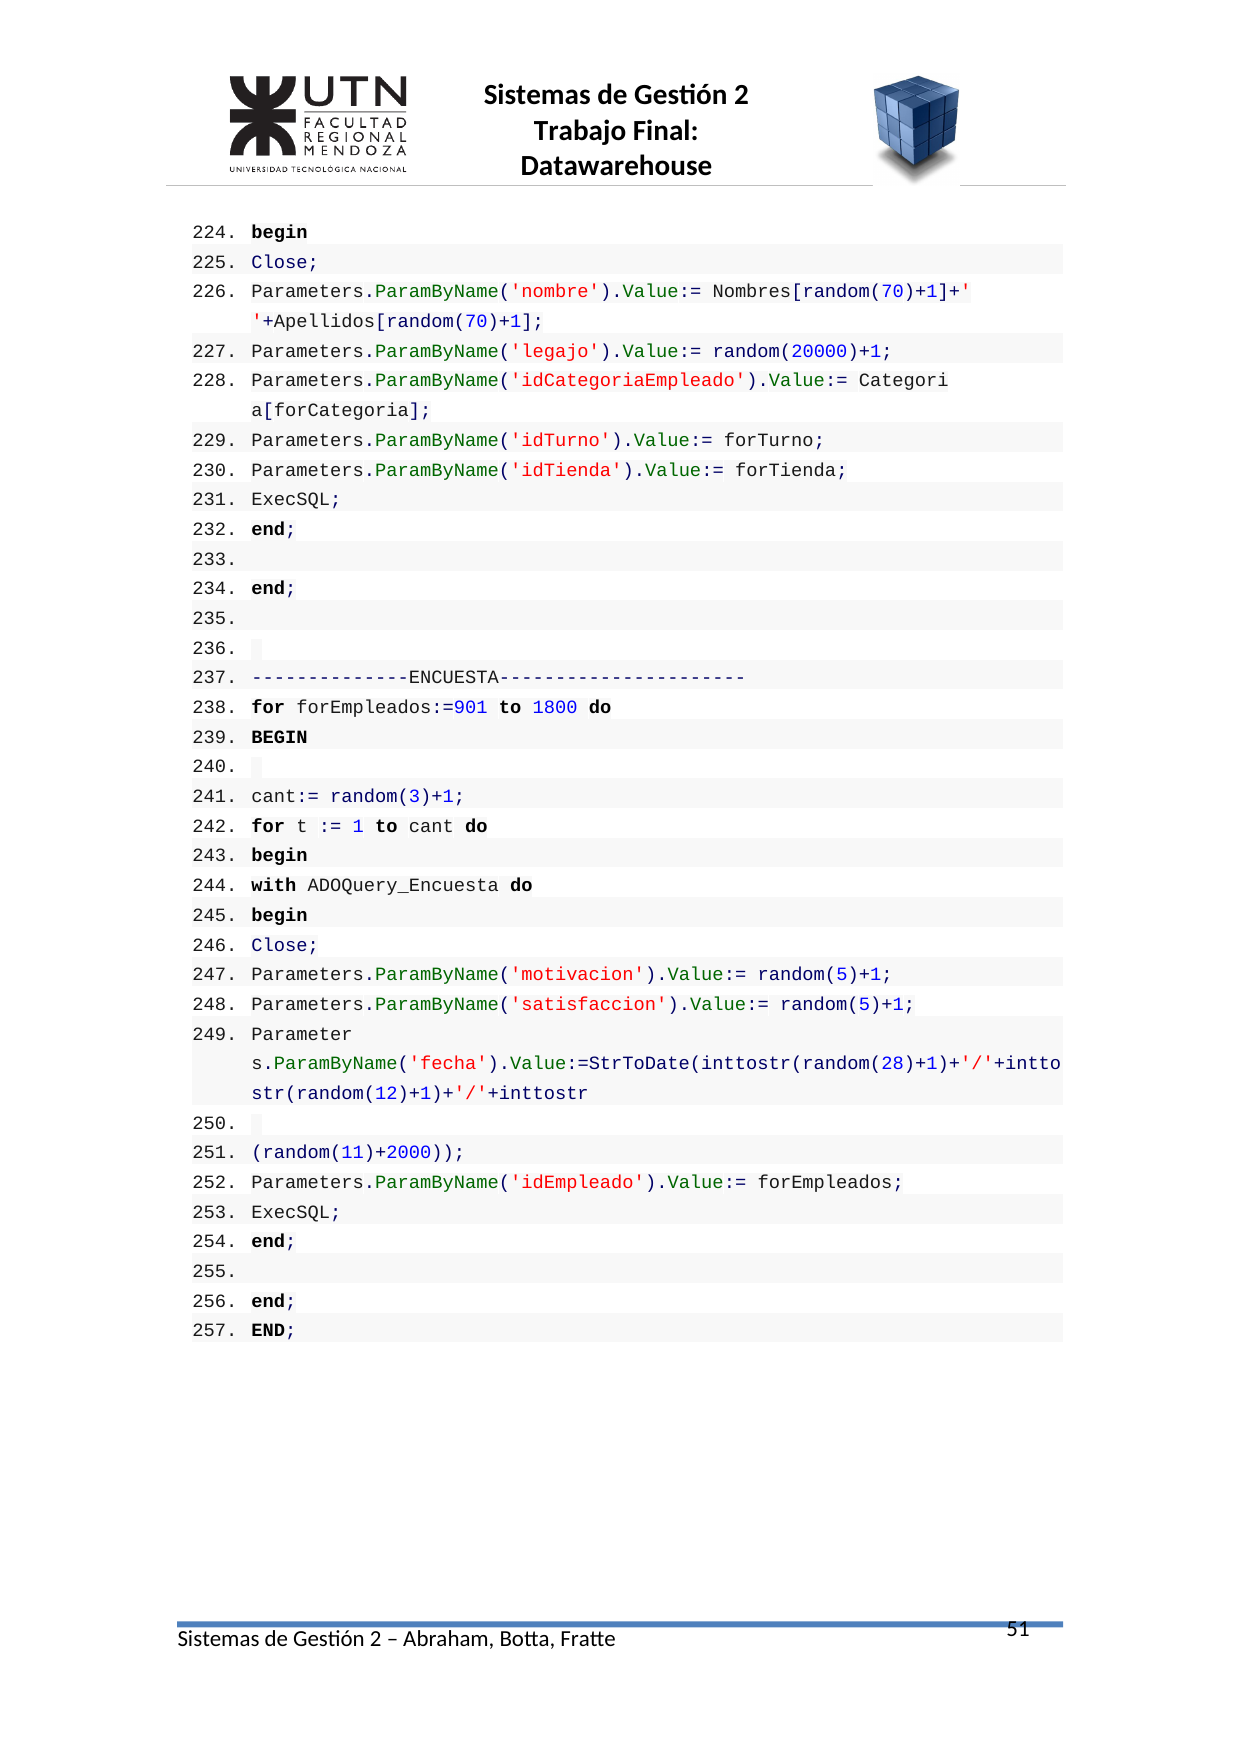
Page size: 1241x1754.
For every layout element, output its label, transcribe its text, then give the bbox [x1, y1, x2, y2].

list end; [192, 511, 1063, 541]
list Close; [192, 244, 1063, 274]
list with ADOQuery_Encuesta do [192, 867, 1063, 897]
list Parameters.ParamByName('idCategoriaEmpleado').Value:= Categoria[forCategoria]; [192, 363, 1063, 422]
list cant:= random(3)+1; [192, 778, 1063, 808]
list Parameters.ParamByName('nombre').Value:= Nombres[random(70)+1]+' '+Apellidos[random(70)+1]; [192, 274, 1063, 333]
list Parameters.ParamByName('satisfaccion').Value:= random(5)+1; [192, 986, 1063, 1016]
list begin [192, 897, 1063, 927]
list Parameters.ParamByName('fecha').Value:=StrToDate(inttostr(random(28)+1)+'/'+inttostr(random(12)+1)+'/'+inttostr [192, 1016, 1063, 1105]
list Close; [192, 927, 1063, 957]
list (random(11)+2000)); [192, 1135, 1063, 1164]
list begin [192, 838, 1063, 867]
list for t := 1 to cant do [192, 808, 1063, 838]
list --------------ENCUESTA---------------------- [192, 660, 1063, 689]
list Parameters.ParamByName('idEmpleado').Value:= forEmpleados; [192, 1164, 1063, 1194]
list end; [192, 1283, 1063, 1313]
list Parameters.ParamByName('idTienda').Value:= forTienda; [192, 452, 1063, 482]
list ExecSQL; [192, 482, 1063, 511]
list BEGIN [192, 719, 1063, 749]
list begin [192, 214, 1063, 244]
picture [223, 73, 409, 179]
list Parameters.ParamByName('motivacion').Value:= random(5)+1; [192, 957, 1063, 986]
list Parameters.ParamByName('legajo').Value:= random(20000)+1; [192, 333, 1063, 363]
list for forEmpleados:=901 to 1800 do [192, 689, 1063, 719]
list end; [192, 1224, 1063, 1253]
list ExecSQL; [192, 1194, 1063, 1224]
picture [872, 73, 960, 186]
list Parameters.ParamByName('idTurno').Value:= forTurno; [192, 422, 1063, 452]
list end; [192, 571, 1063, 600]
list END; [192, 1313, 1063, 1342]
